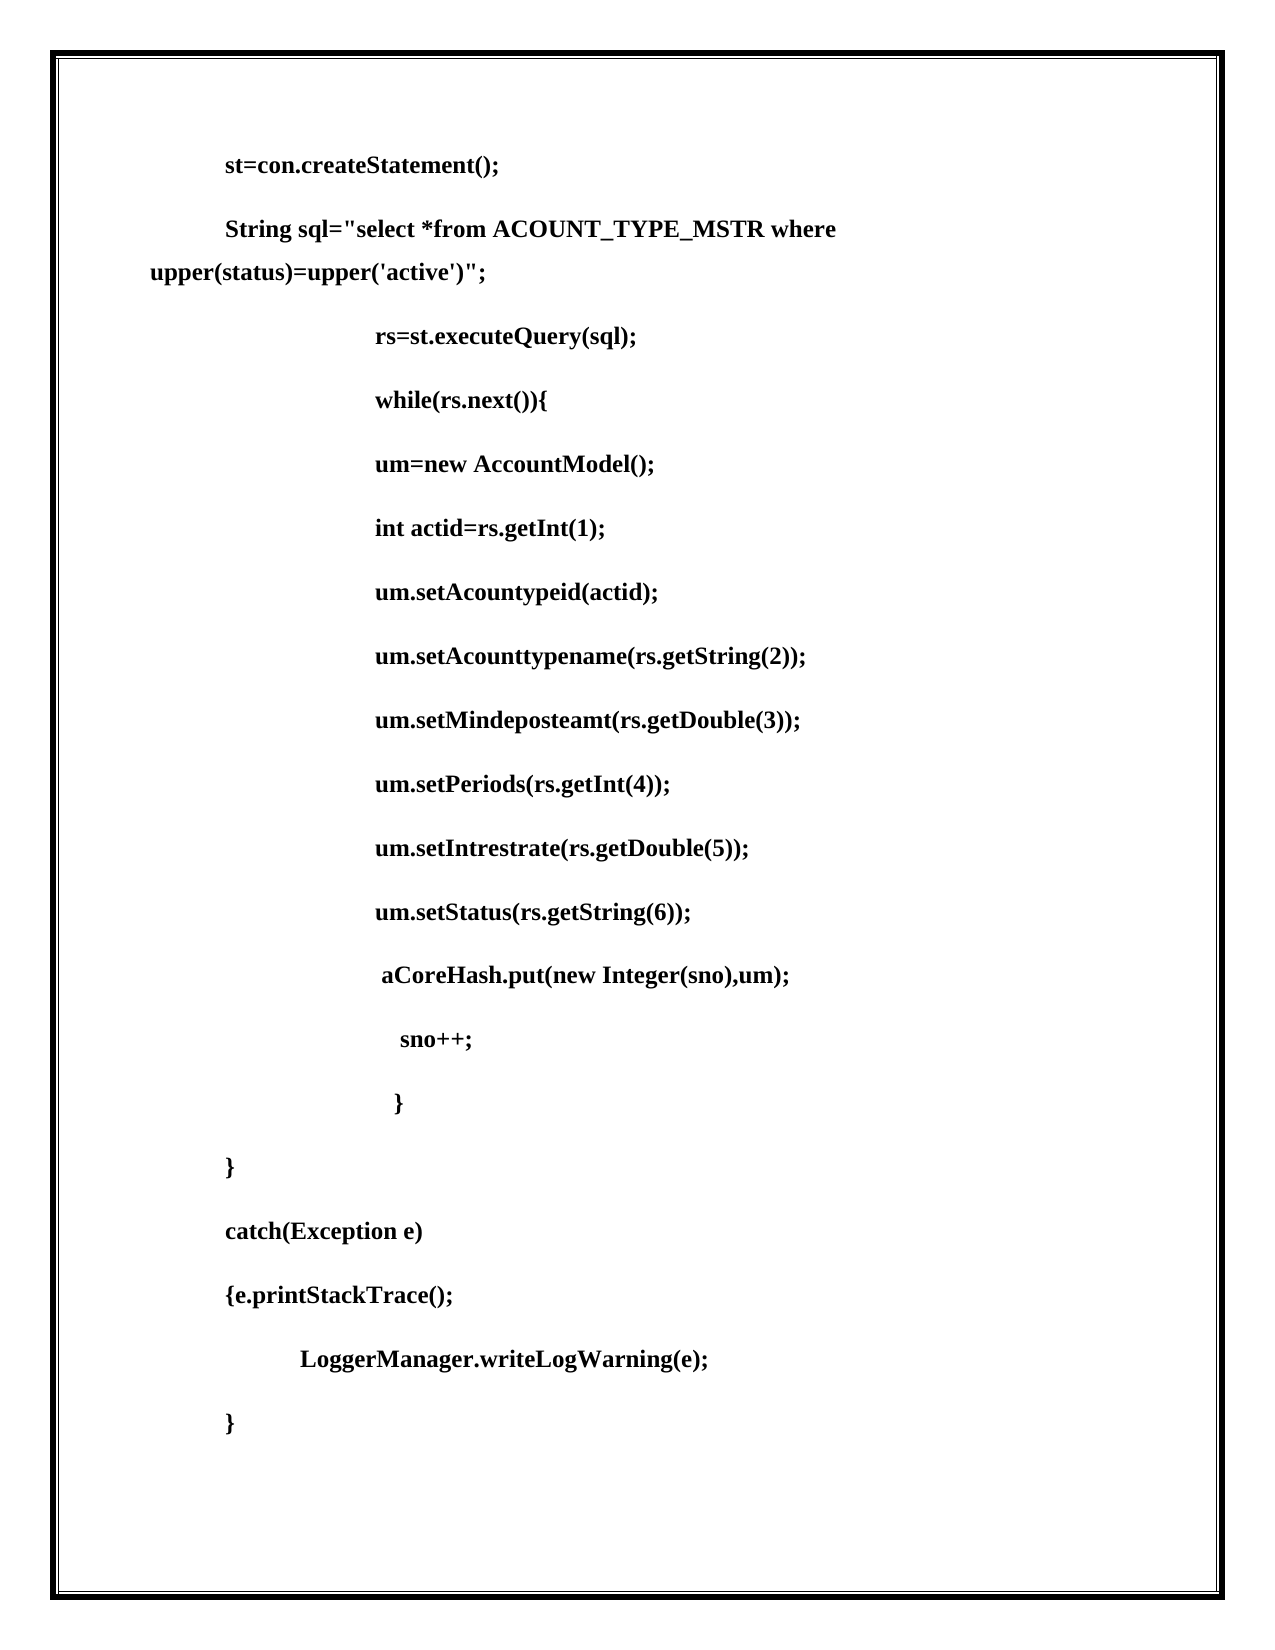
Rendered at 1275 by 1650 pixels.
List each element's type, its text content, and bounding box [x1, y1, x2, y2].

text um.setMindeposteamt(rs.getDouble(3)); [150, 705, 1125, 733]
text LoggerManager.writeLogWarning(e); [150, 1344, 1125, 1373]
text while(rs.next()){ [150, 385, 1125, 414]
text um=new AccountModel(); [150, 449, 1125, 478]
text sno++; [150, 1024, 1125, 1053]
text String sql="select *from ACOUNT_TYPE_MSTR where upper(status)=upper('active')"; [150, 214, 1125, 286]
text } [150, 1088, 1125, 1117]
text int actid=rs.getInt(1); [150, 513, 1125, 542]
text um.setAcounttypename(rs.getString(2)); [150, 641, 1125, 669]
text } [150, 1408, 1125, 1437]
text catch(Exception e) [150, 1216, 1125, 1245]
text {e.printStackTrace(); [150, 1280, 1125, 1309]
text um.setIntrestrate(rs.getDouble(5)); [150, 833, 1125, 861]
text st=con.createStatement(); [150, 150, 1125, 179]
text } [150, 1152, 1125, 1181]
text um.setStatus(rs.getString(6)); [150, 897, 1125, 925]
text um.setPeriods(rs.getInt(4)); [150, 769, 1125, 797]
text um.setAcountypeid(actid); [150, 577, 1125, 606]
text rs=st.executeQuery(sql); [150, 321, 1125, 350]
text aCoreHash.put(new Integer(sno),um); [150, 961, 1125, 989]
